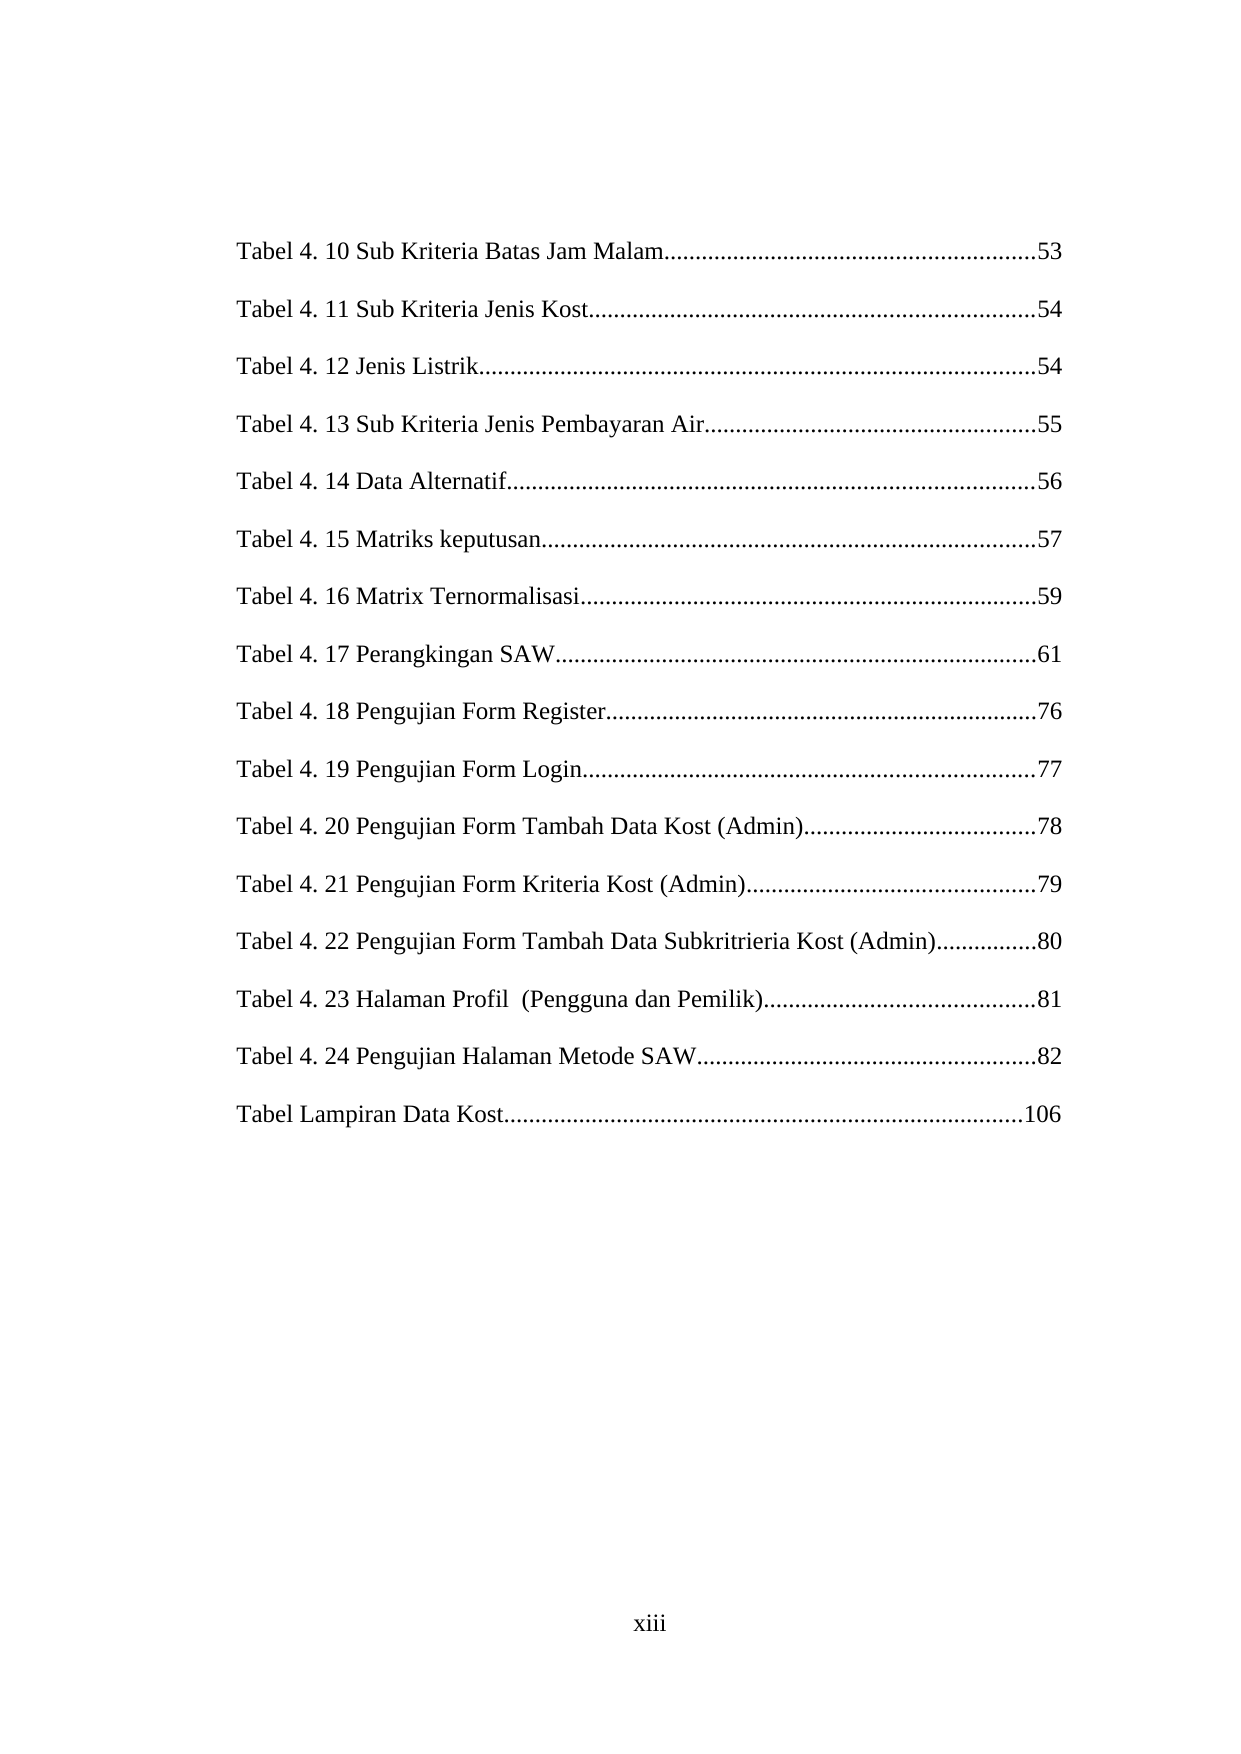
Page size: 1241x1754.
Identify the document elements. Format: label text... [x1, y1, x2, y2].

text Tabel 4. 10 Sub Kriteria Batas Jam Malam 53 [236, 236, 1063, 265]
text Tabel 4. 13 Sub Kriteria Jenis Pembayaran Air 55 [236, 409, 1063, 437]
text Tabel 4. 24 Pengujian Halaman Metode SAW 82 [236, 1041, 1063, 1070]
text Tabel 4. 14 Data Alternatif 56 [236, 466, 1063, 495]
text Tabel 4. 15 Matriks keputusan 57 [236, 524, 1063, 552]
text Tabel 4. 12 Jenis Listrik 54 [236, 351, 1063, 380]
text Tabel 4. 21 Pengujian Form Kriteria Kost (Admin) 79 [236, 869, 1063, 897]
text Tabel 4. 17 Perangkingan SAW 61 [236, 639, 1063, 667]
text Tabel 4. 11 Sub Kriteria Jenis Kost 54 [236, 294, 1063, 322]
text Tabel 4. 16 Matrix Ternormalisasi 59 [236, 581, 1063, 610]
text Tabel 4. 19 Pengujian Form Login 77 [236, 754, 1063, 782]
text Tabel 4. 20 Pengujian Form Tambah Data Kost (Admin) 78 [236, 811, 1063, 840]
text Tabel 4. 22 Pengujian Form Tambah Data Subkritrieria Kost (Admin) 80 [236, 926, 1063, 955]
text Tabel Lampiran Data Kost 106 [236, 1099, 1063, 1127]
text Tabel 4. 18 Pengujian Form Register 76 [236, 696, 1063, 725]
text Tabel 4. 23 Halaman Profil (Pengguna dan Pemilik) 81 [236, 984, 1063, 1012]
